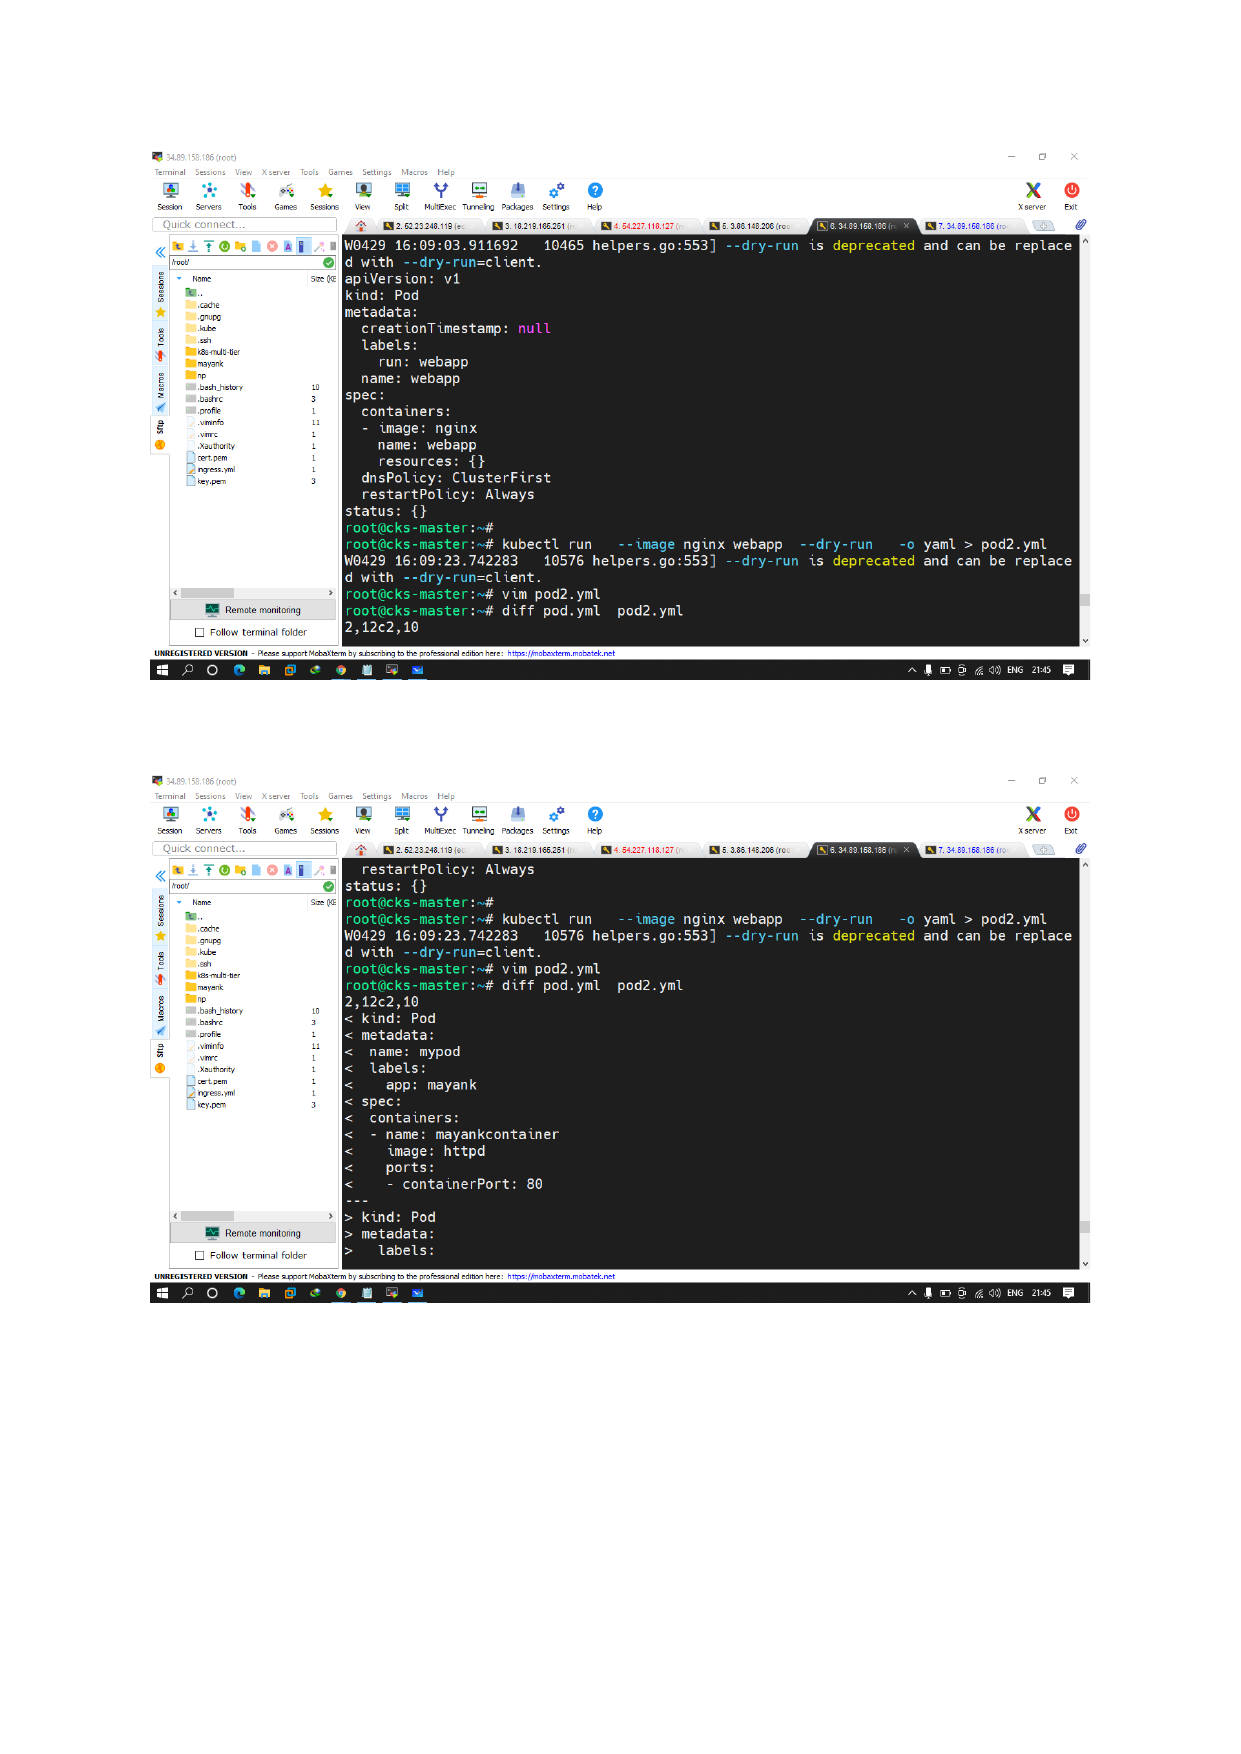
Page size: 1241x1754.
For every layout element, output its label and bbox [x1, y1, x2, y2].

picture [150, 773, 1091, 1303]
picture [150, 150, 1091, 680]
